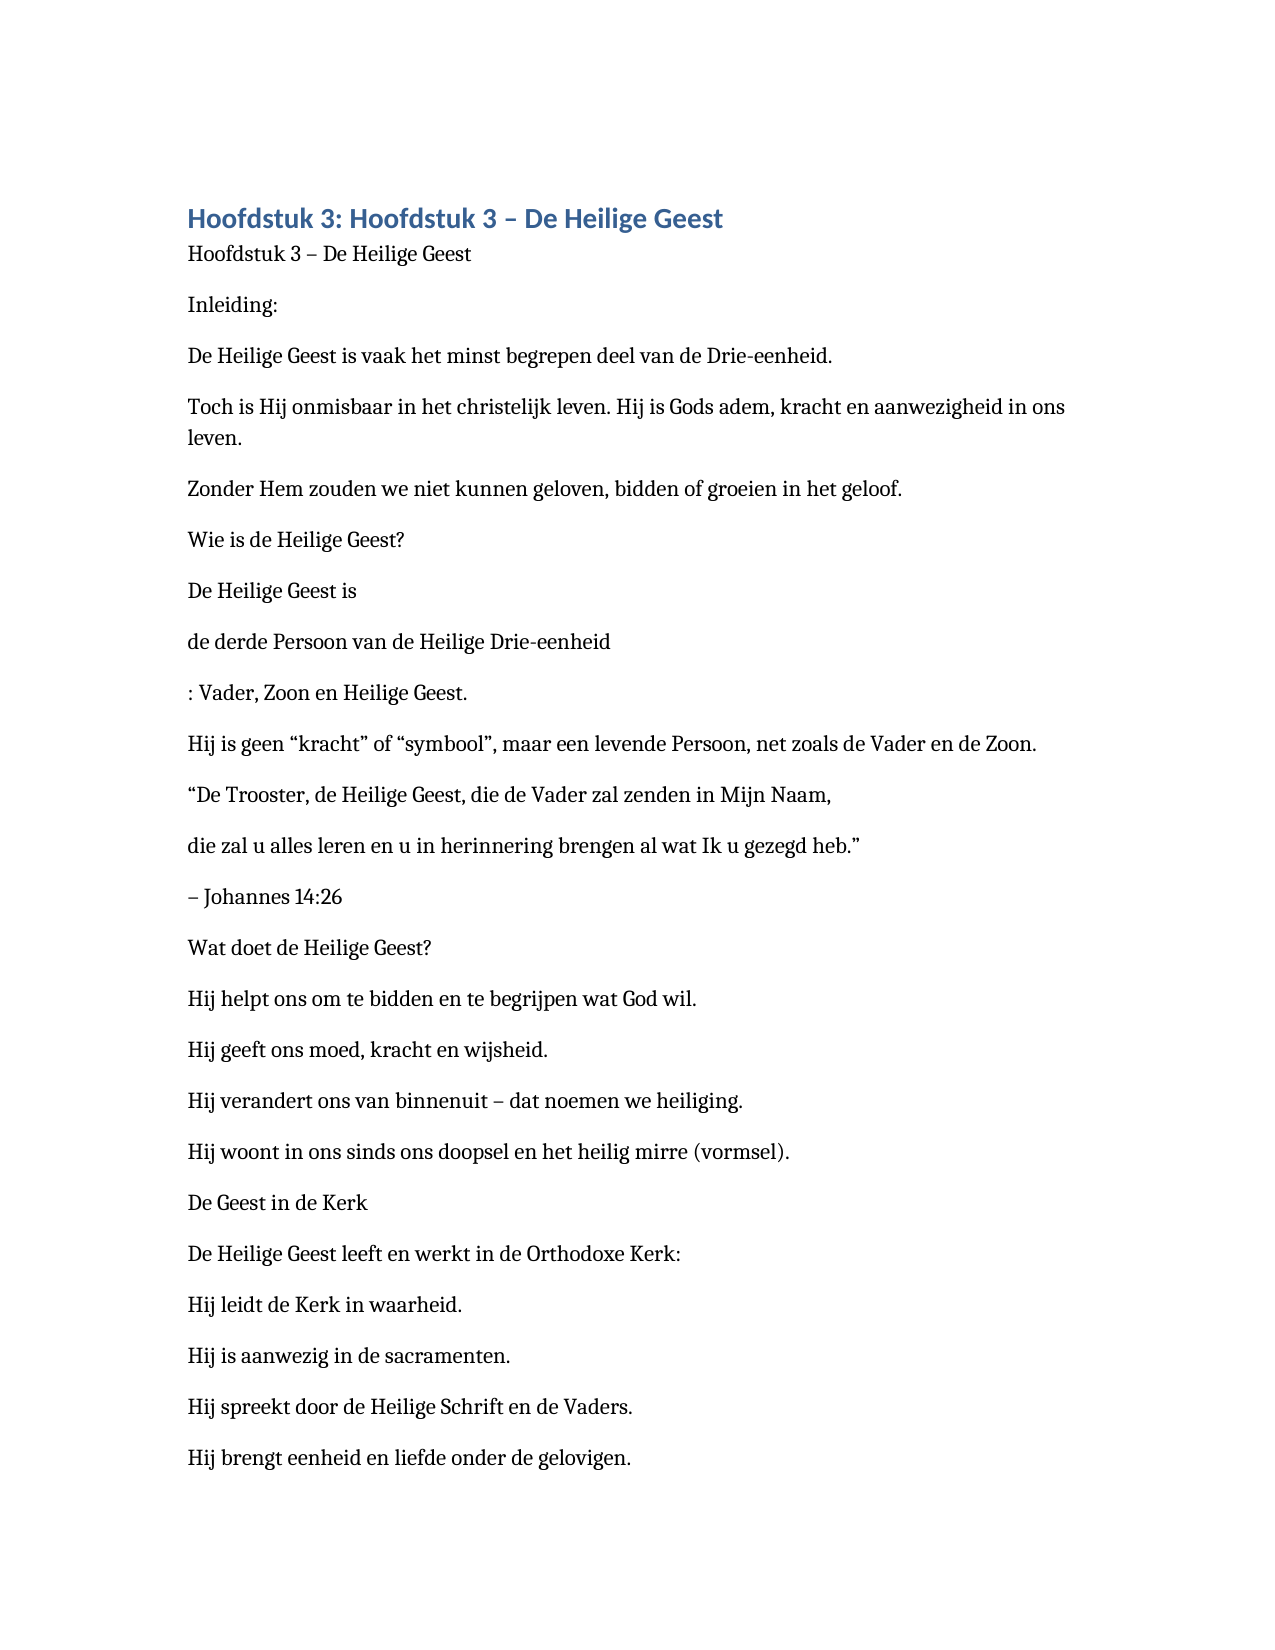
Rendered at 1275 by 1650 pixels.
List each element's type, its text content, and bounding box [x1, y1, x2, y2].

text Hij woont in ons sinds ons doopsel en het heilig mirre (vormsel). [187, 1139, 1087, 1165]
text Zonder Hem zouden we niet kunnen geloven, bidden of groeien in het geloof. [187, 475, 1087, 502]
text Toch is Hij onmisbaar in het christelijk leven. Hij is Gods adem, kracht en aanwezigheid in ons leven. [187, 394, 1087, 451]
text “De Trooster, de Heilige Geest, die de Vader zal zenden in Mijn Naam, [187, 782, 1087, 808]
text Hij helpt ons om te bidden en te begrijpen wat God wil. [187, 986, 1087, 1012]
text De Heilige Geest is vaak het minst begrepen deel van de Drie-eenheid. [187, 343, 1087, 369]
text Hij verandert ons van binnenuit – dat noemen we heiliging. [187, 1088, 1087, 1114]
text Hij geeft ons moed, kracht en wijsheid. [187, 1037, 1087, 1063]
text Hij brengt eenheid en liefde onder de gelovigen. [187, 1445, 1087, 1471]
text die zal u alles leren en u in herinnering brengen al wat Ik u gezegd heb.” [187, 833, 1087, 859]
text De Heilige Geest is [187, 577, 1087, 604]
text Wie is de Heilige Geest? [187, 526, 1087, 553]
text : Vader, Zoon en Heilige Geest. [187, 679, 1087, 706]
text Hij is geen “kracht” of “symbool”, maar een levende Persoon, net zoals de Vader en de Zoon. [187, 731, 1087, 757]
text Hij is aanwezig in de sacramenten. [187, 1343, 1087, 1369]
text de derde Persoon van de Heilige Drie-eenheid [187, 628, 1087, 655]
text – Johannes 14:26 [187, 884, 1087, 910]
text Wat doet de Heilige Geest? [187, 935, 1087, 961]
text Hij leidt de Kerk in waarheid. [187, 1292, 1087, 1318]
text De Geest in de Kerk [187, 1190, 1087, 1216]
subtitle Hoofdstuk 3: Hoofdstuk 3 – De Heilige Geest [187, 200, 1087, 236]
text De Heilige Geest leeft en werkt in de Orthodoxe Kerk: [187, 1241, 1087, 1267]
text Inleiding: [187, 292, 1087, 318]
text Hij spreekt door de Heilige Schrift en de Vaders. [187, 1394, 1087, 1420]
text Hoofdstuk 3 – De Heilige Geest [187, 241, 1087, 267]
